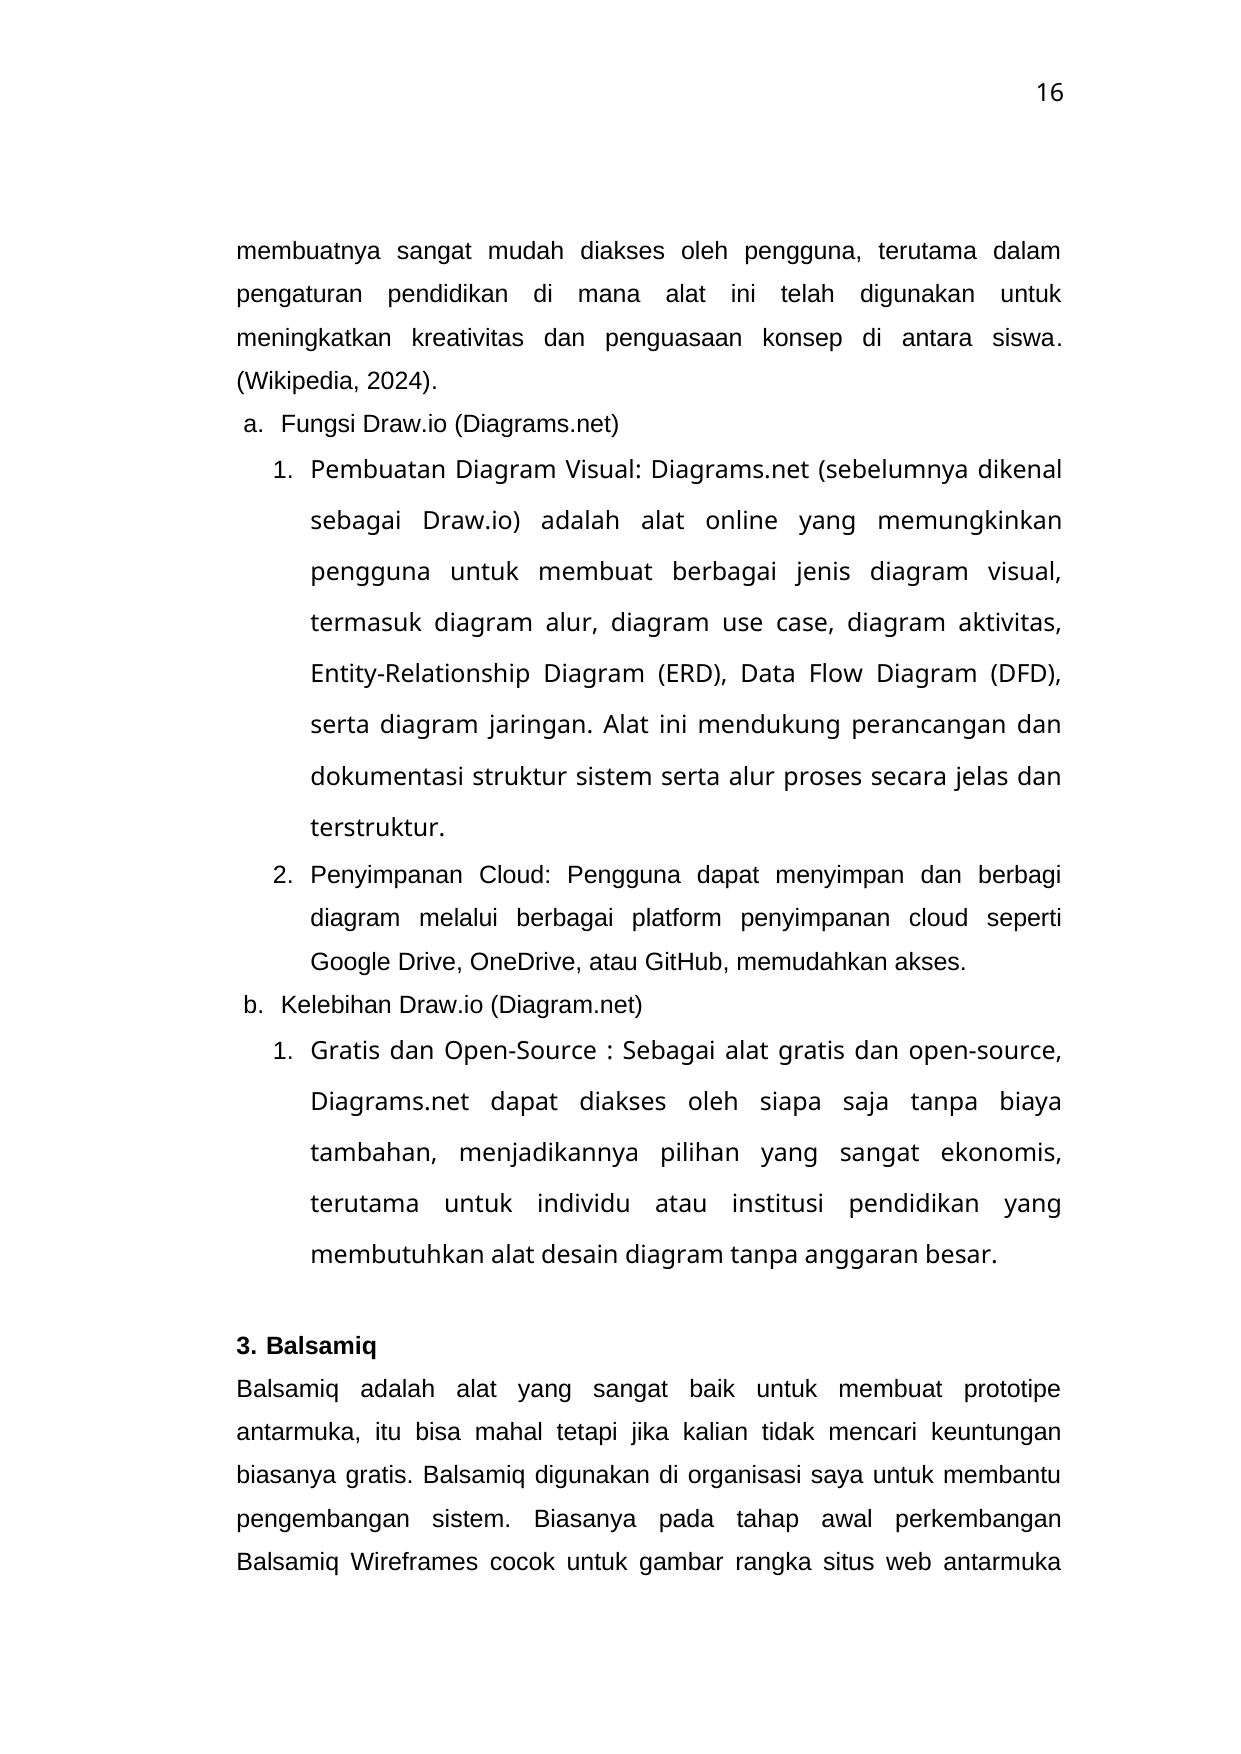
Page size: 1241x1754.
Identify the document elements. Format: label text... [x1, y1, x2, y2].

list Penyimpanan Cloud: Pengguna dapat menyimpan dan berbagi diagram melalui berbagai platform penyimpanan cloud seperti Google Drive, OneDrive, atau GitHub, memudahkan akses. [273, 860, 1063, 975]
list Kelebihan Draw.io (Diagram.net) [243, 989, 1063, 1018]
list Pembuatan Diagram Visual: Diagrams.net (sebelumnya dikenal sebagai Draw.io) adalah alat online yang memungkinkan pengguna untuk membuat berbagai jenis diagram visual, termasuk diagram alur, diagram use case, diagram aktivitas, Entity-Relationship Diagram (ERD), Data Flow Diagram (DFD), serta diagram jaringan. Alat ini mendukung perancangan dan dokumentasi struktur sistem serta alur proses secara jelas dan terstruktur. [273, 452, 1063, 843]
list Gratis dan Open-Source : Sebagai alat gratis dan open-source, Diagrams.net dapat diakses oleh siapa saja tanpa biaya tambahan, menjadikannya pilihan yang sangat ekonomis, terutama untuk individu atau institusi pendidikan yang membutuhkan alat desain diagram tanpa anggaran besar. [273, 1033, 1063, 1271]
list Balsamiq [236, 1331, 1063, 1360]
list Fungsi Draw.io (Diagrams.net) [243, 409, 1063, 437]
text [236, 236, 1063, 394]
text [236, 1374, 1063, 1575]
